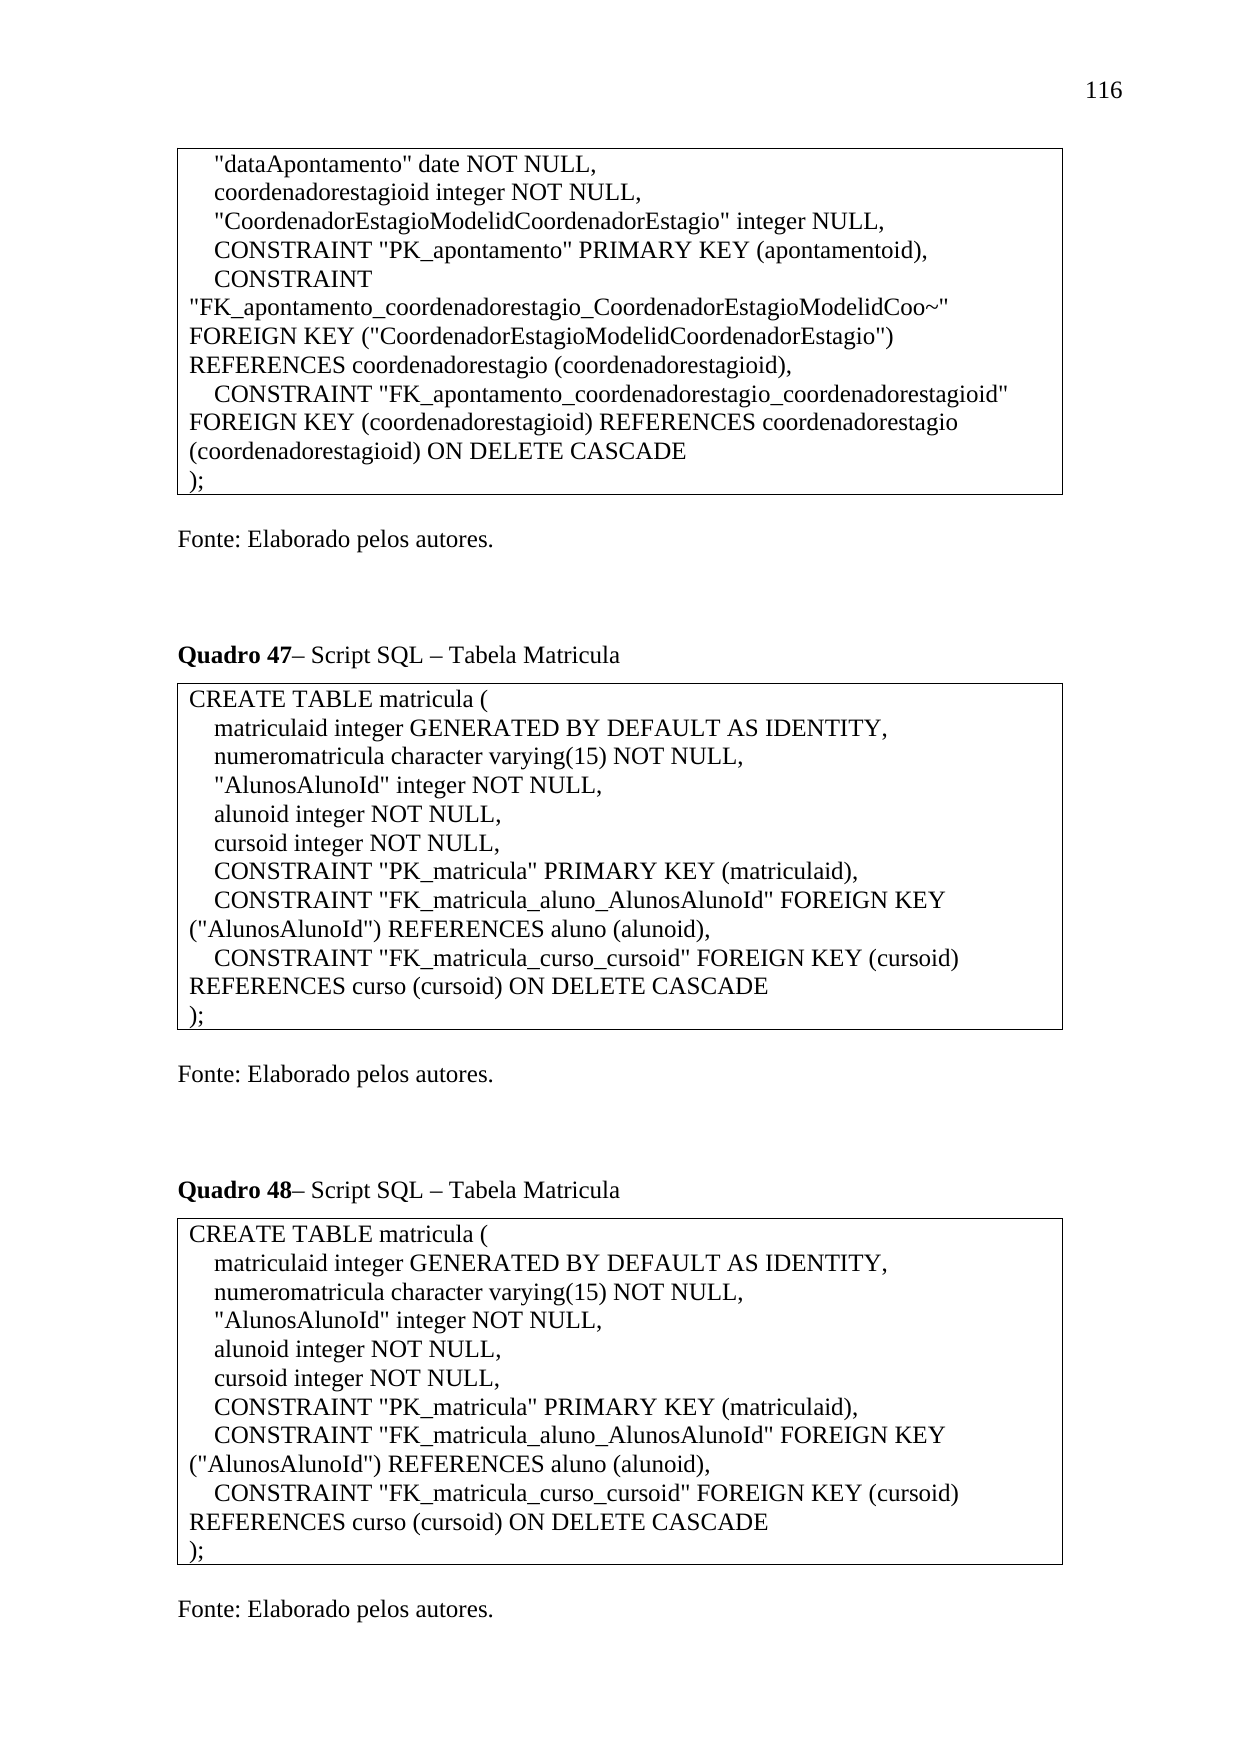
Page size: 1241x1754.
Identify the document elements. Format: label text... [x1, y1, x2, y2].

text Quadro 48– Script SQL – Tabela Matricula [177, 1175, 1122, 1204]
text Fonte: Elaborado pelos autores. [177, 524, 1122, 553]
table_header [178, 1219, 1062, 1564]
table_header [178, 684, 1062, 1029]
text Fonte: Elaborado pelos autores. [177, 1059, 1122, 1088]
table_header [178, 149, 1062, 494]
text Quadro 47– Script SQL – Tabela Matricula [177, 640, 1122, 668]
text Fonte: Elaborado pelos autores. [177, 1594, 1122, 1623]
